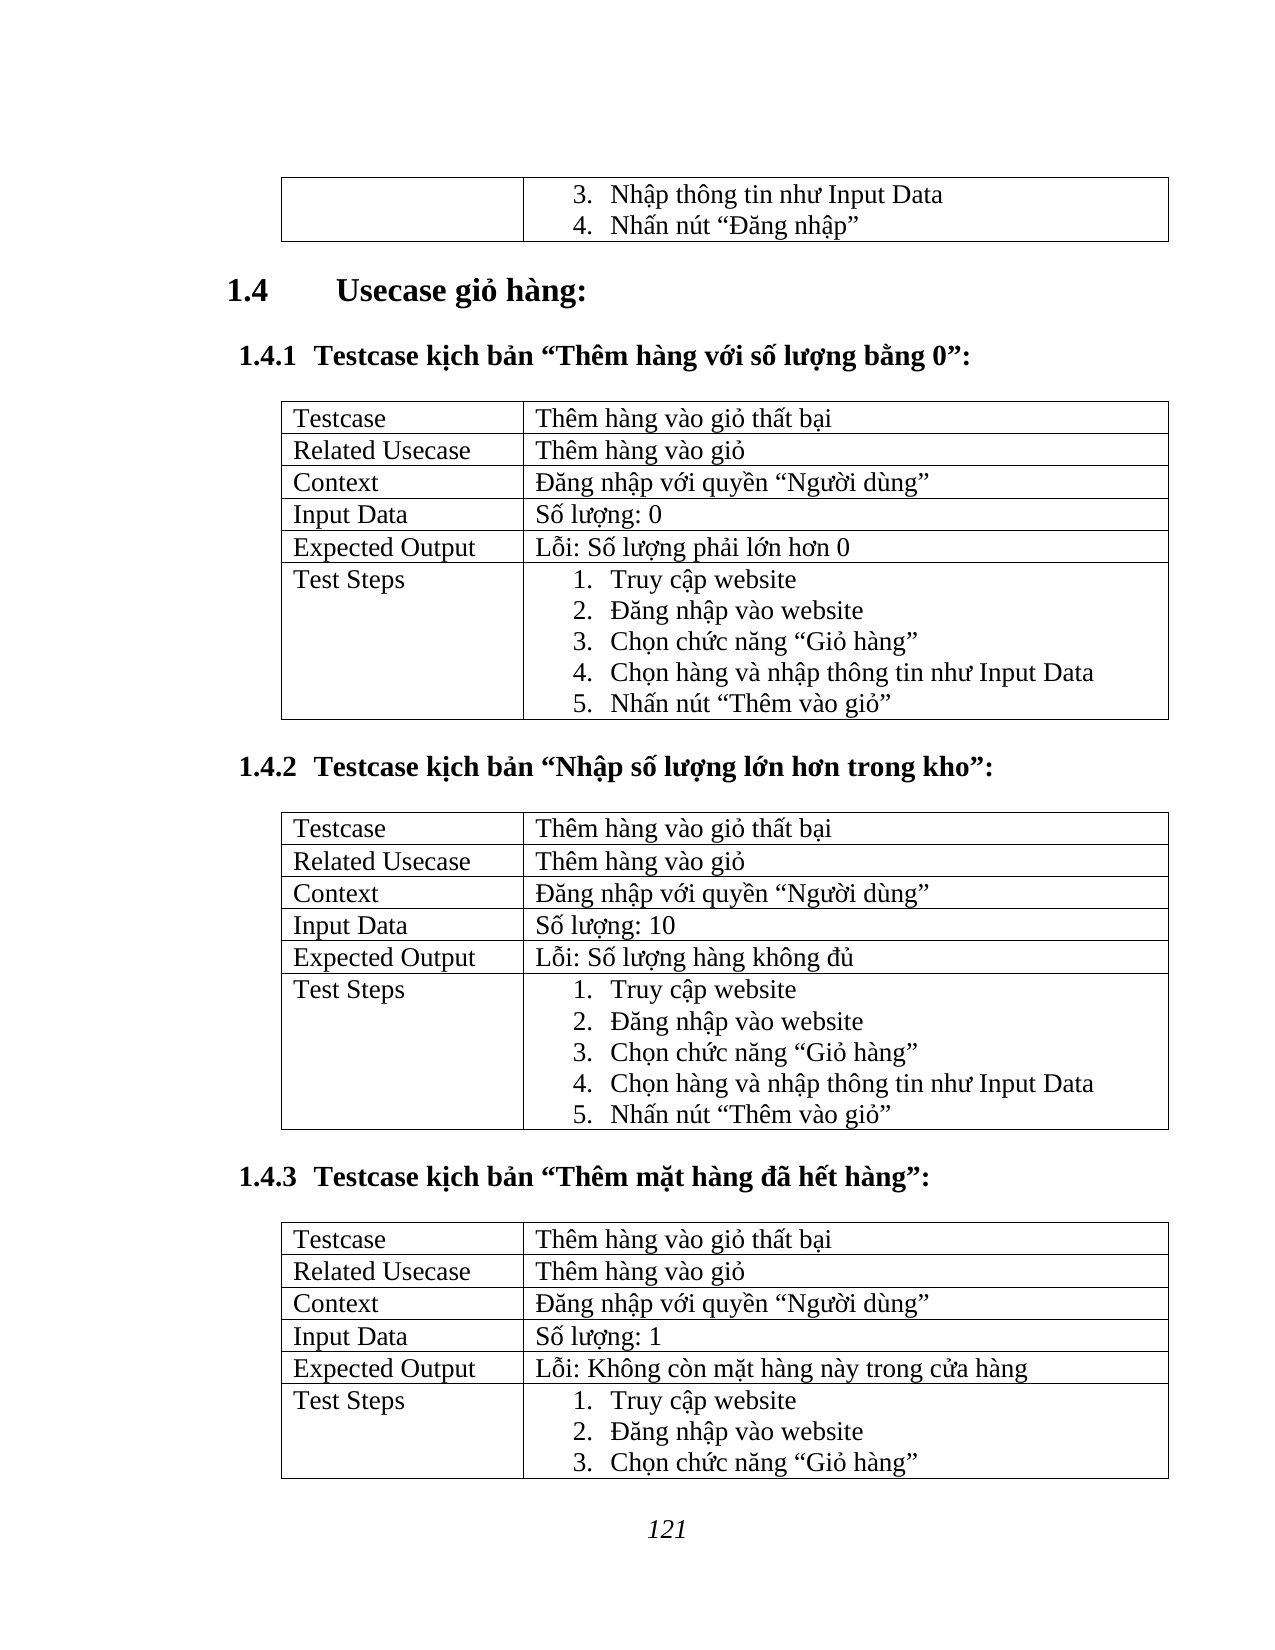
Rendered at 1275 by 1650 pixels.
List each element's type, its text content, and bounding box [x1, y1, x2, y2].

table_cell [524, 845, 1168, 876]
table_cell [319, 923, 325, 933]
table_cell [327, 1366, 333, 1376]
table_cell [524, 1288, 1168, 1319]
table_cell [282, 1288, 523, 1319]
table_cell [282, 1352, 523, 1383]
subtitle Testcase kịch bản “Thêm hàng với số lượng bằng 0”: [238, 338, 1157, 372]
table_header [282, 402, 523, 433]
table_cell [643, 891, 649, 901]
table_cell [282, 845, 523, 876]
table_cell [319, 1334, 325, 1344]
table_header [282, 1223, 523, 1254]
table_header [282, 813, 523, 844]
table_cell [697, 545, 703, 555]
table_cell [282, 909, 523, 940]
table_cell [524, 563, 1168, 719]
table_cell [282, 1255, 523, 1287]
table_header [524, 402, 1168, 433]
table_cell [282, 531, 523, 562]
subtitle Testcase kịch bản “Nhập số lượng lớn hơn trong kho”: [238, 749, 1157, 782]
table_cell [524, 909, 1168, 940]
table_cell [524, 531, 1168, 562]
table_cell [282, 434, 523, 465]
subtitle Usecase giỏ hàng: [226, 271, 1157, 309]
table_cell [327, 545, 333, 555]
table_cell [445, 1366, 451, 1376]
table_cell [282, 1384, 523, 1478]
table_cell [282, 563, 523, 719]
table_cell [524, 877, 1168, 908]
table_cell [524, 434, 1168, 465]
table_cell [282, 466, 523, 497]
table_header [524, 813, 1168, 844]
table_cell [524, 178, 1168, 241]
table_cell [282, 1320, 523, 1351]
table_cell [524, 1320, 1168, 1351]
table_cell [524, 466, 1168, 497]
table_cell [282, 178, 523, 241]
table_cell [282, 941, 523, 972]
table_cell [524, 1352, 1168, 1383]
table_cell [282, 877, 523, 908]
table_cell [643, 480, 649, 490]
subtitle Testcase kịch bản “Thêm mặt hàng đã hết hàng”: [238, 1159, 1157, 1193]
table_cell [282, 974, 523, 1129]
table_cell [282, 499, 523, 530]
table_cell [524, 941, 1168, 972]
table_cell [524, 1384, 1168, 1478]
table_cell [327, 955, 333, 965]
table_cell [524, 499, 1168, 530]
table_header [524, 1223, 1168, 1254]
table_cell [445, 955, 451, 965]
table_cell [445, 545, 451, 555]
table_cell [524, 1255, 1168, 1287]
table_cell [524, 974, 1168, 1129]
